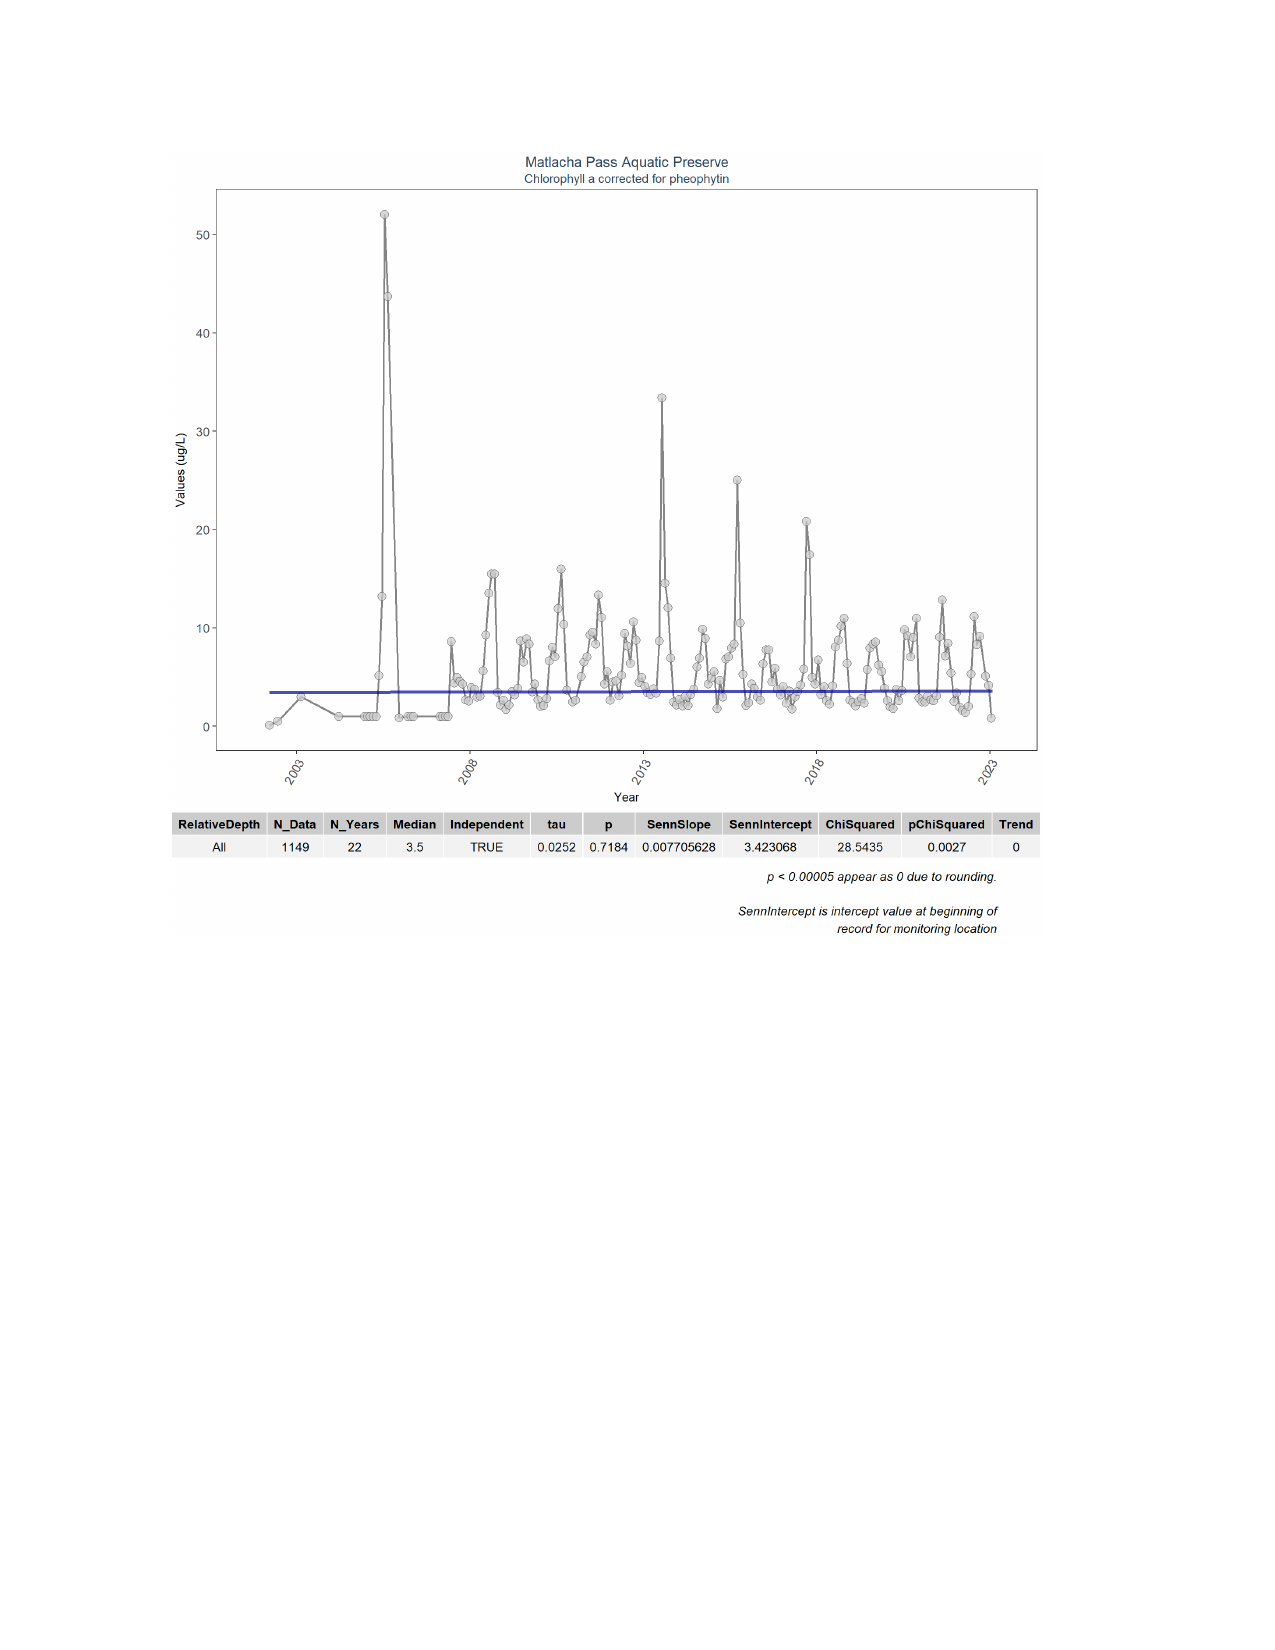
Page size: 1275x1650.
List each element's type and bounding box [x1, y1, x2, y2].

picture [168, 150, 1044, 938]
